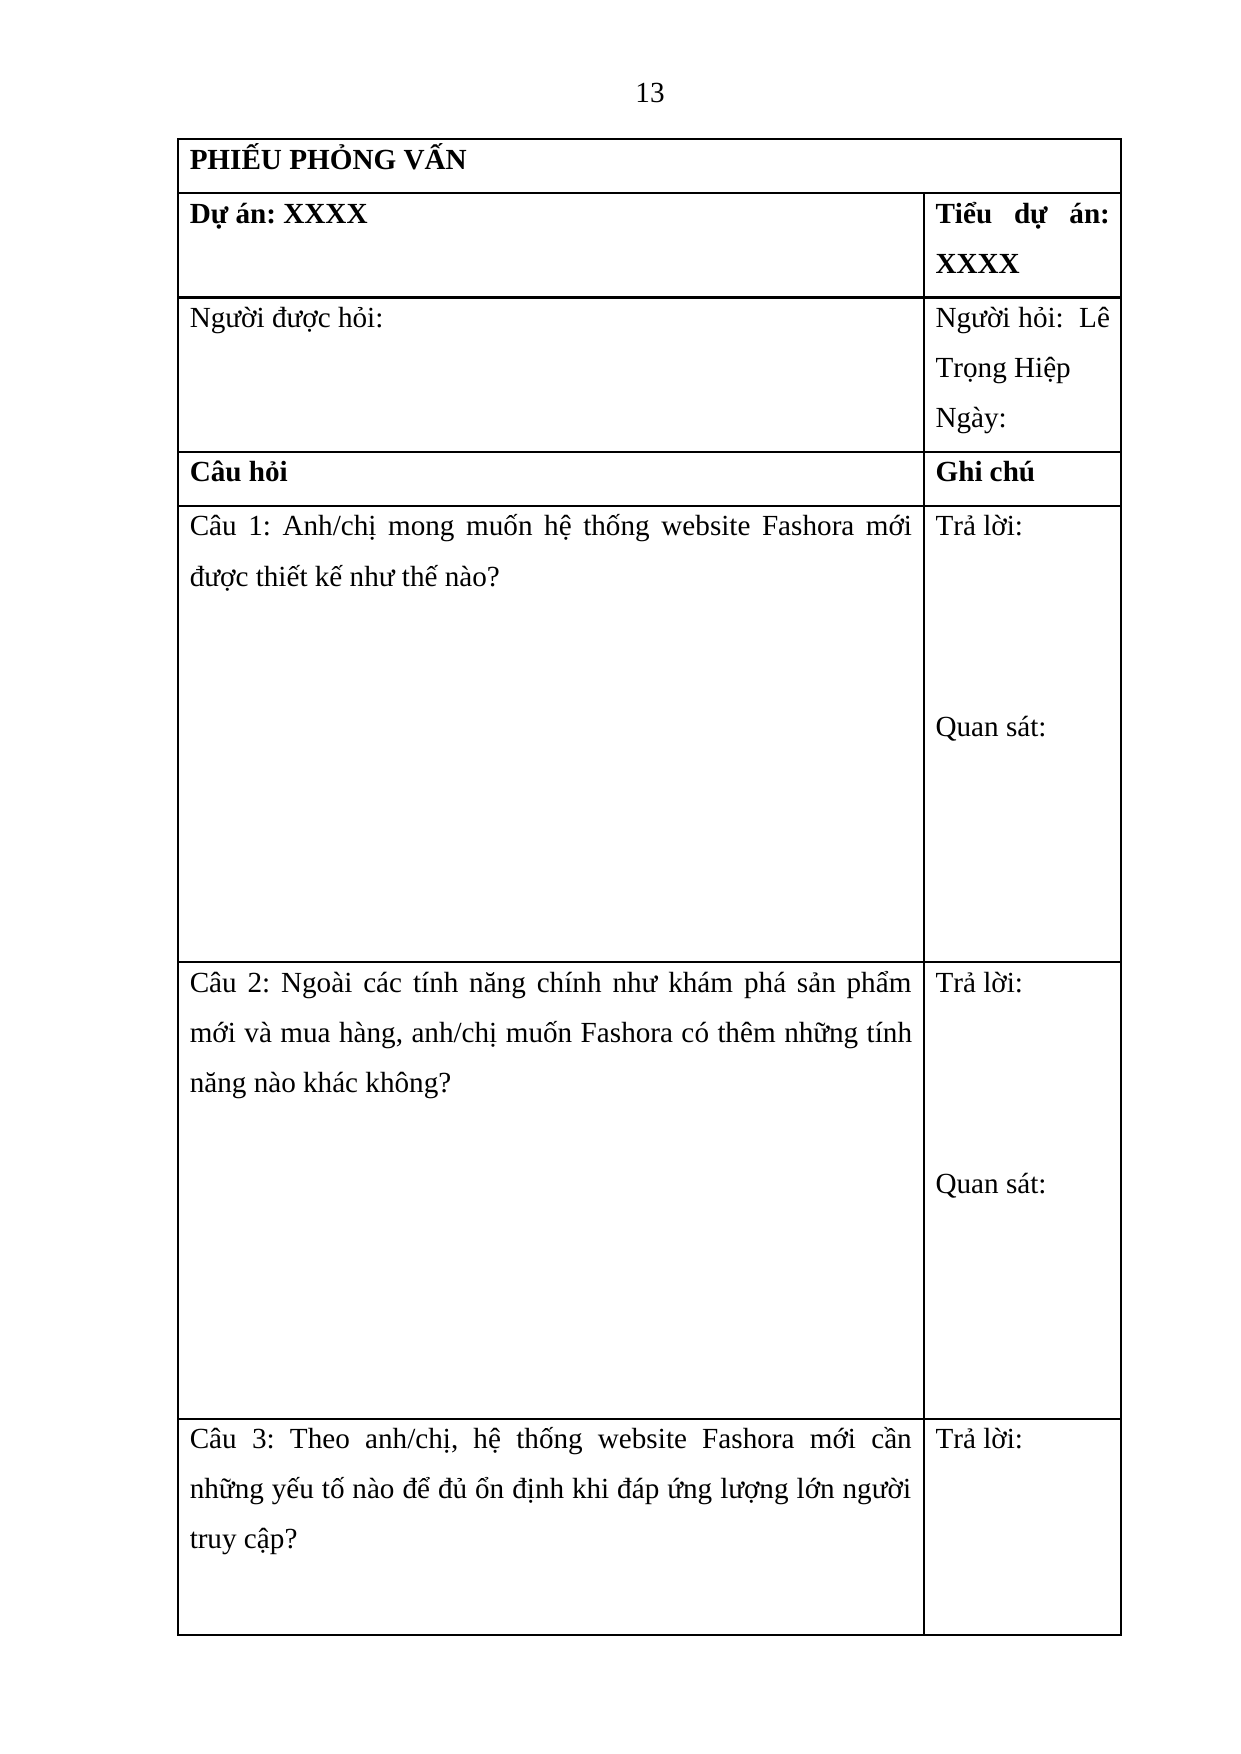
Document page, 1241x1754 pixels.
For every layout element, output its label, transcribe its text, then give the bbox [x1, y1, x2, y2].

table_cell Trả lời: Quan sát: [925, 963, 1120, 1417]
table_header PHIẾU PHỎNG VẤN [179, 140, 1120, 192]
table_cell Tiểu dự án: XXXX [925, 194, 1120, 296]
table_cell Trả lời: Quan sát: [925, 1420, 1120, 1634]
table_cell Câu 2: Ngoài các tính năng chính như khám phá sản phẩm mới và mua hàng, anh/chị muốn Fashora có thêm những tính năng nào khác không? [179, 963, 923, 1417]
table_cell Người được hỏi: [179, 299, 923, 451]
table_cell Dự án: XXXX [179, 194, 923, 296]
table_cell Câu 1: Anh/chị mong muốn hệ thống website Fashora mới được thiết kế như thế nào? [179, 507, 923, 961]
table_cell Trả lời: Quan sát: [925, 507, 1120, 961]
table_cell Câu hỏi [179, 453, 923, 505]
table_cell Người hỏi: Lê Trọng Hiệp Ngày: [925, 299, 1120, 451]
table_cell Ghi chú [925, 453, 1120, 505]
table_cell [179, 1420, 923, 1634]
